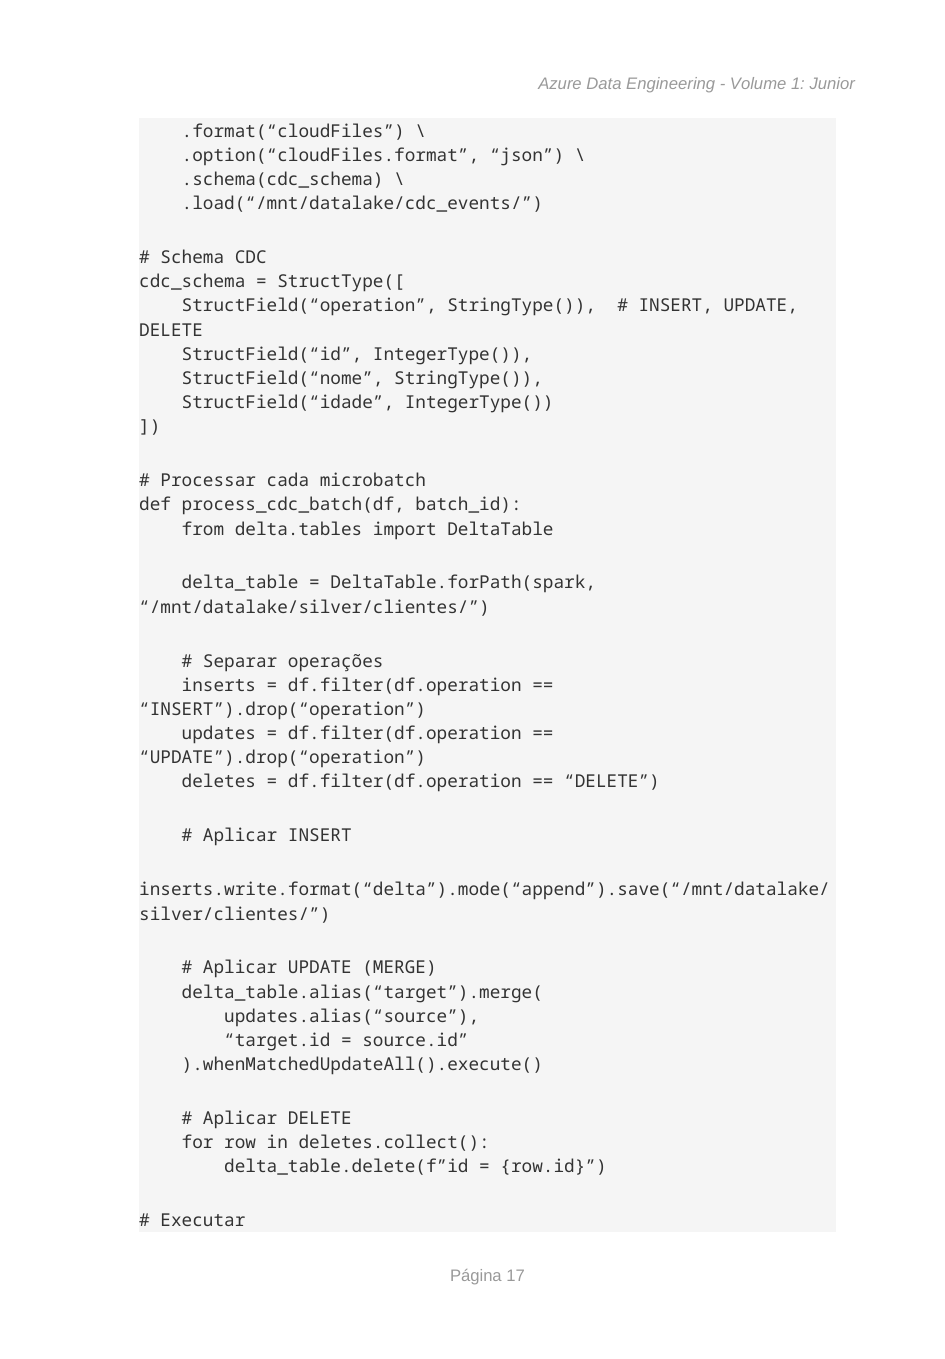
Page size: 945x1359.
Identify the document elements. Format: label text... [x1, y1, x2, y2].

text delta_table.alias(“target”).merge( [139, 979, 836, 1003]
text # Aplicar INSERT [139, 823, 836, 847]
text ]) [139, 414, 836, 438]
text .schema(cdc_schema) \ [139, 166, 836, 191]
text .load(“/mnt/datalake/cdc_events/”) [139, 191, 836, 215]
text inserts.write.format(“delta”).mode(“append”).save(“/mnt/datalake/silver/clientes/”) [139, 847, 836, 925]
text StructField(“idade”, IntegerType()) [139, 389, 836, 414]
text updates = df.filter(df.operation == “UPDATE”).drop(“operation”) [139, 721, 836, 769]
text # Aplicar UPDATE (MERGE) [139, 955, 836, 979]
text “target.id = source.id” [139, 1027, 836, 1052]
text # Processar cada microbatch [139, 468, 836, 492]
text inserts = df.filter(df.operation == “INSERT”).drop(“operation”) [139, 672, 836, 721]
text ).whenMatchedUpdateAll().execute() [139, 1052, 836, 1076]
text # Separar operações [139, 648, 836, 672]
text delta_table = DeltaTable.forPath(spark, “/mnt/datalake/silver/clientes/”) [139, 570, 836, 618]
text # Schema CDC [139, 244, 836, 269]
text from delta.tables import DeltaTable [139, 516, 836, 540]
text updates.alias(“source”), [139, 1003, 836, 1027]
text .option(“cloudFiles.format”, “json”) \ [139, 142, 836, 166]
text deletes = df.filter(df.operation == “DELETE”) [139, 769, 836, 793]
text def process_cdc_batch(df, batch_id): [139, 492, 836, 516]
text .format(“cloudFiles”) \ [139, 118, 836, 142]
text # Aplicar DELETE [139, 1106, 836, 1130]
text delta_table.delete(f”id = {row.id}”) [139, 1154, 836, 1178]
text StructField(“nome”, StringType()), [139, 365, 836, 389]
text StructField(“id”, IntegerType()), [139, 341, 836, 365]
text StructField(“operation”, StringType()), # INSERT, UPDATE, DELETE [139, 293, 836, 341]
text # Executar [139, 1208, 836, 1232]
text cdc_schema = StructType([ [139, 269, 836, 293]
text for row in deletes.collect(): [139, 1130, 836, 1154]
